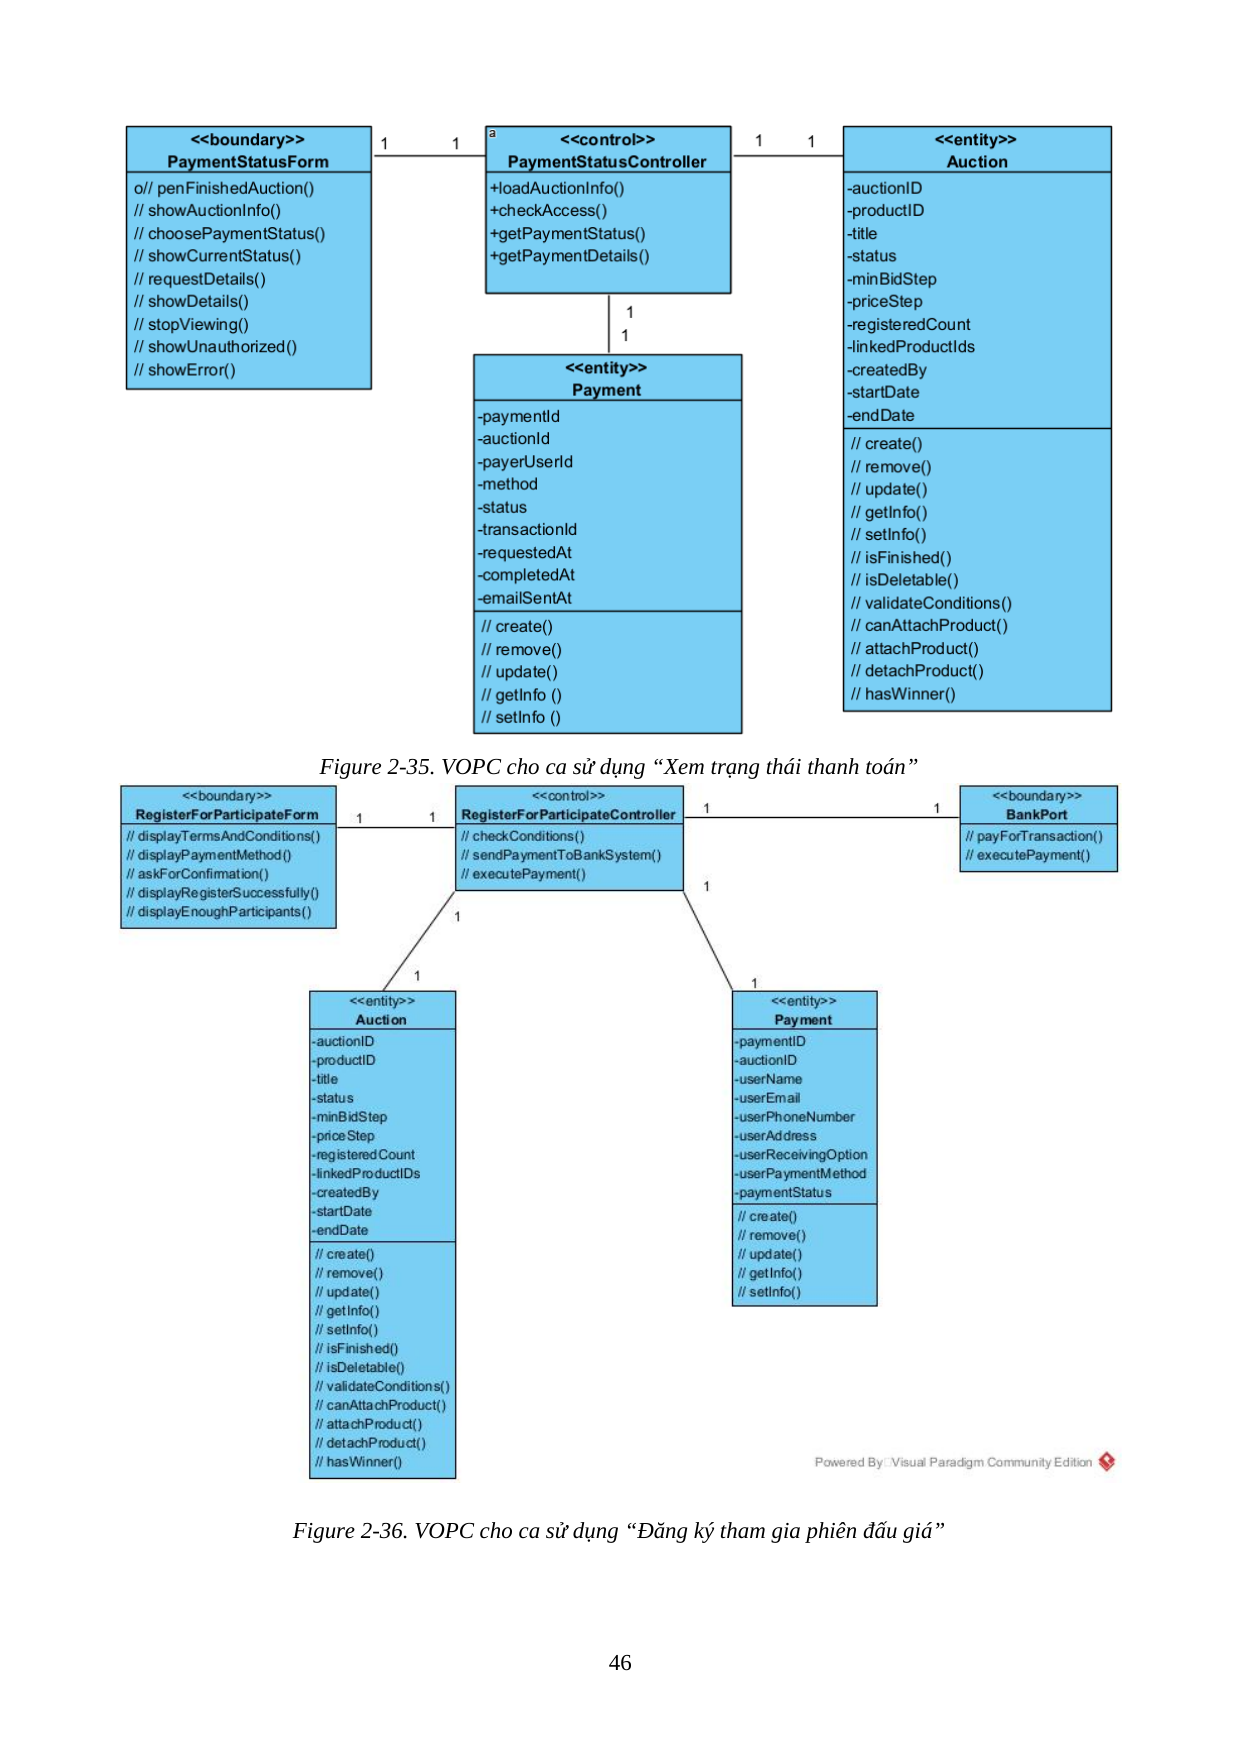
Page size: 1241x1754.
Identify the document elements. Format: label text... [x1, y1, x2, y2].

picture [118, 783, 1122, 1483]
text Figure 2-36. VOPC cho ca sử dụng “Đăng ký tham gia phiên đấu giá” [118, 1517, 1122, 1543]
picture [118, 118, 1122, 750]
text Figure 2-35. VOPC cho ca sử dụng “Xem trạng thái thanh toán” [118, 753, 1122, 779]
